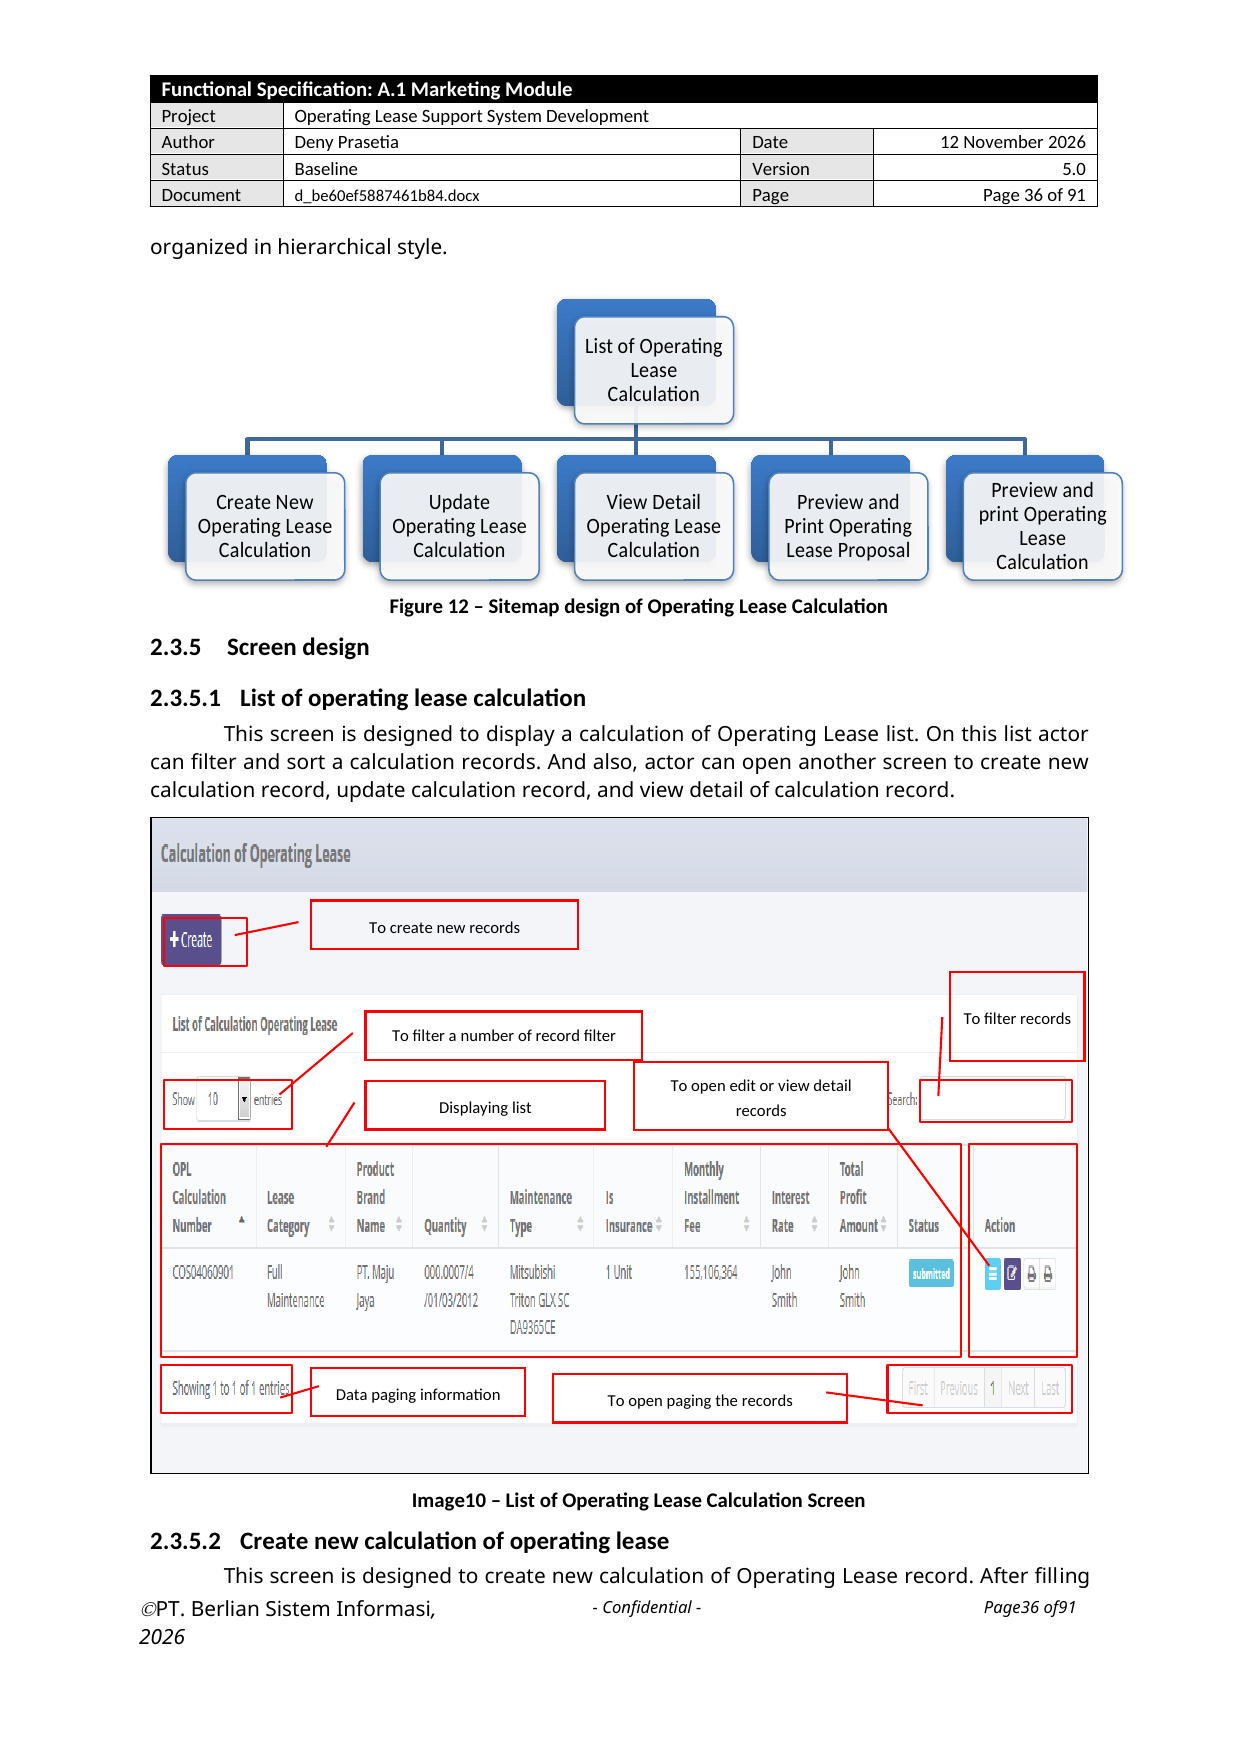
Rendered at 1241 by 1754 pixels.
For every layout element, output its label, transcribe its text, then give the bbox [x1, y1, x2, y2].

text Figure 12 – Sitemap design of Operating Lease Calculation [187, 593, 1090, 619]
subtitle List of operating lease calculation [150, 682, 1090, 712]
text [150, 232, 1090, 261]
subtitle Create new calculation of operating lease [150, 1525, 1090, 1555]
picture [152, 818, 1088, 1473]
text This screen is designed to display a calculation of Operating Lease list. On this list actor can filter and sort a calculation records. And also, actor can open another screen to create new calculation record, update calculation record, and view detail of calculation record. [150, 719, 1090, 804]
text Image10 – List of Operating Lease Calculation Screen [187, 1487, 1090, 1512]
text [150, 1562, 1090, 1590]
subtitle Screen design [150, 631, 1090, 662]
